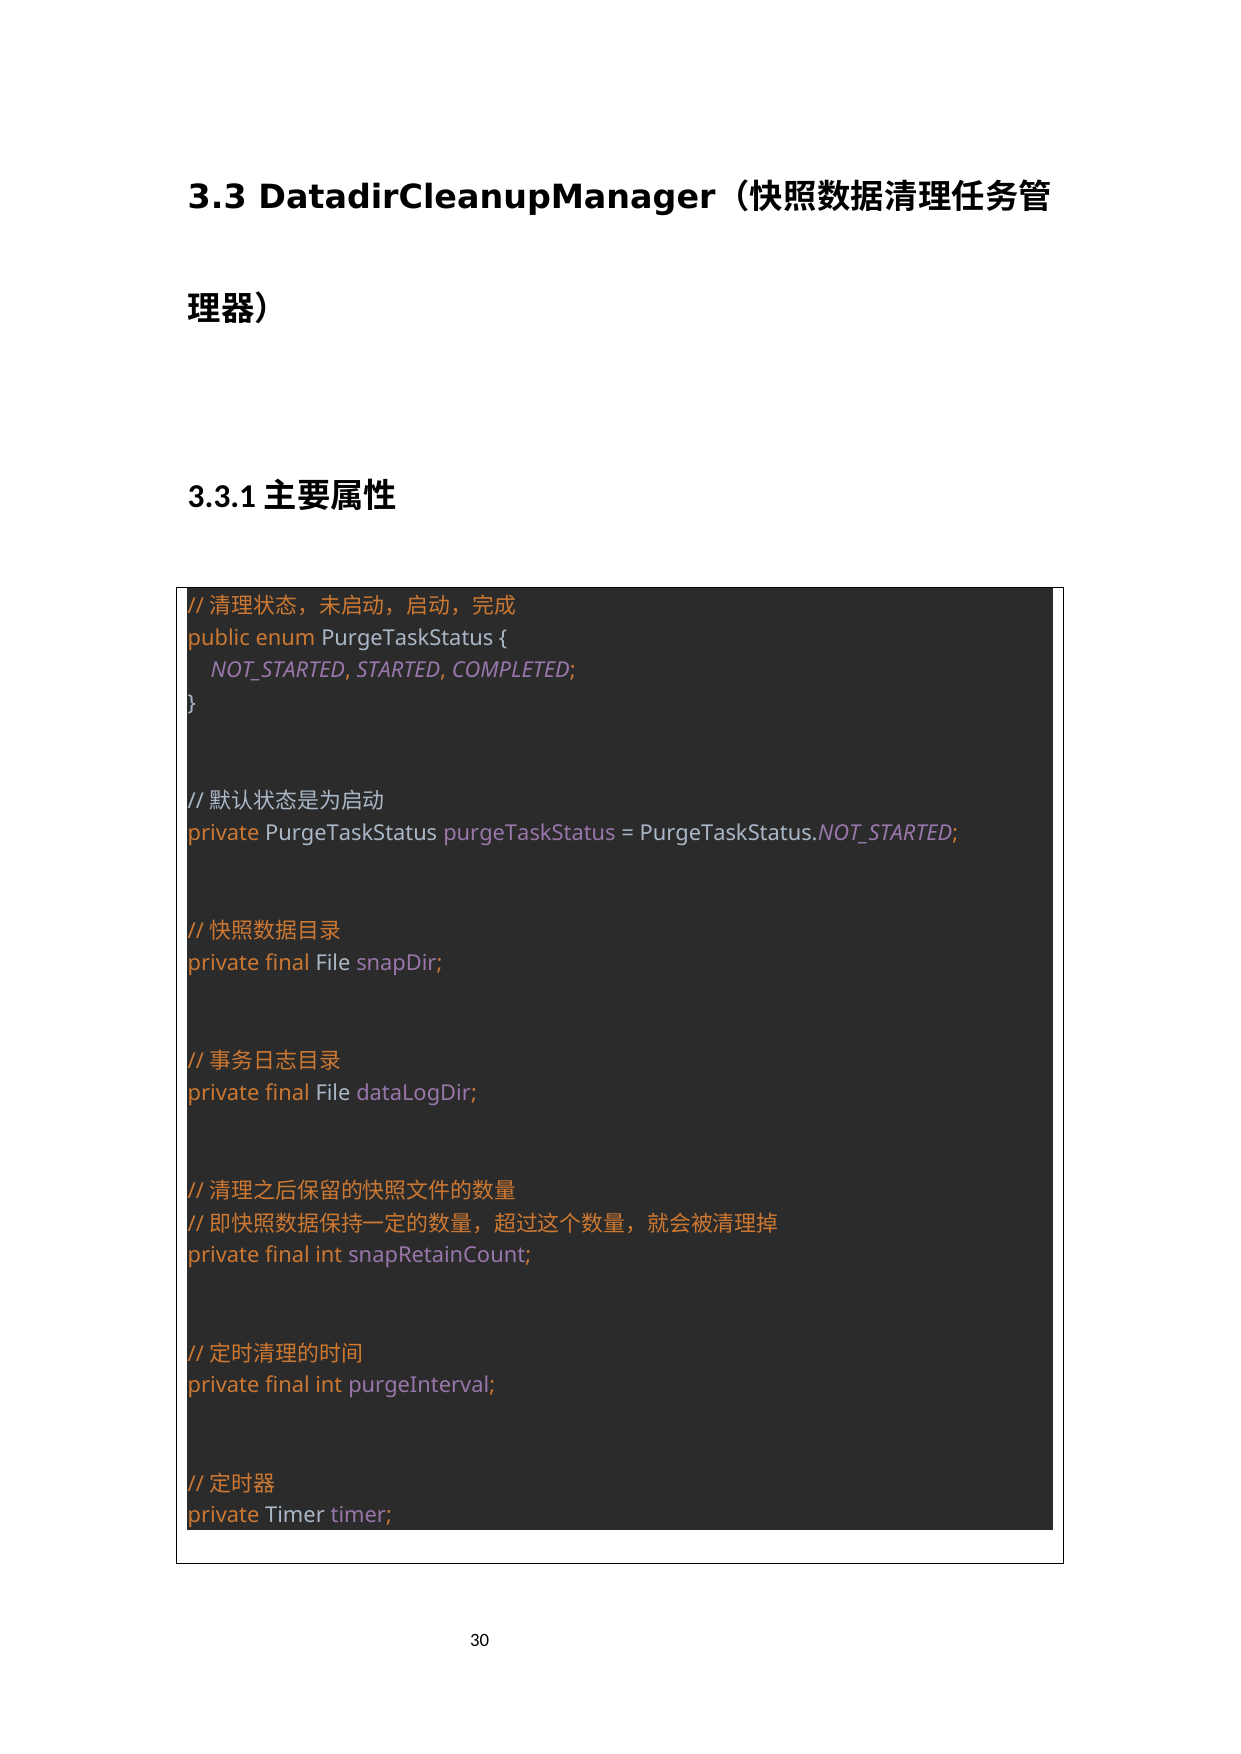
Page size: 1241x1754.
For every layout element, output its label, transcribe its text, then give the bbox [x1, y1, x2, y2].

subtitle 3.3 DatadirCleanupManager（快照数据清理任务管理器） [187, 162, 1053, 339]
table_header // 清理状态，未启动，启动，完成 public enum PurgeTaskStatus { NOT_STARTED, STARTED, COMPLETED; } // 默认状态是为启动 private PurgeTaskStatus purgeTaskStatus = PurgeTaskStatus.NOT_STARTED; // 快照数据目录 private final File snapDir; // 事务日志目录 private final File dataLogDir; // 清理之后保留的快照文件的数量 // 即快照数据保持一定的数量，超过这个数量，就会被清理掉 private final int snapRetainCount; // 定时清理的时间 private final int purgeInterval; // 定时器 private Timer timer; [177, 588, 1063, 1563]
subtitle 3.3.1 主要属性 [187, 460, 1053, 525]
